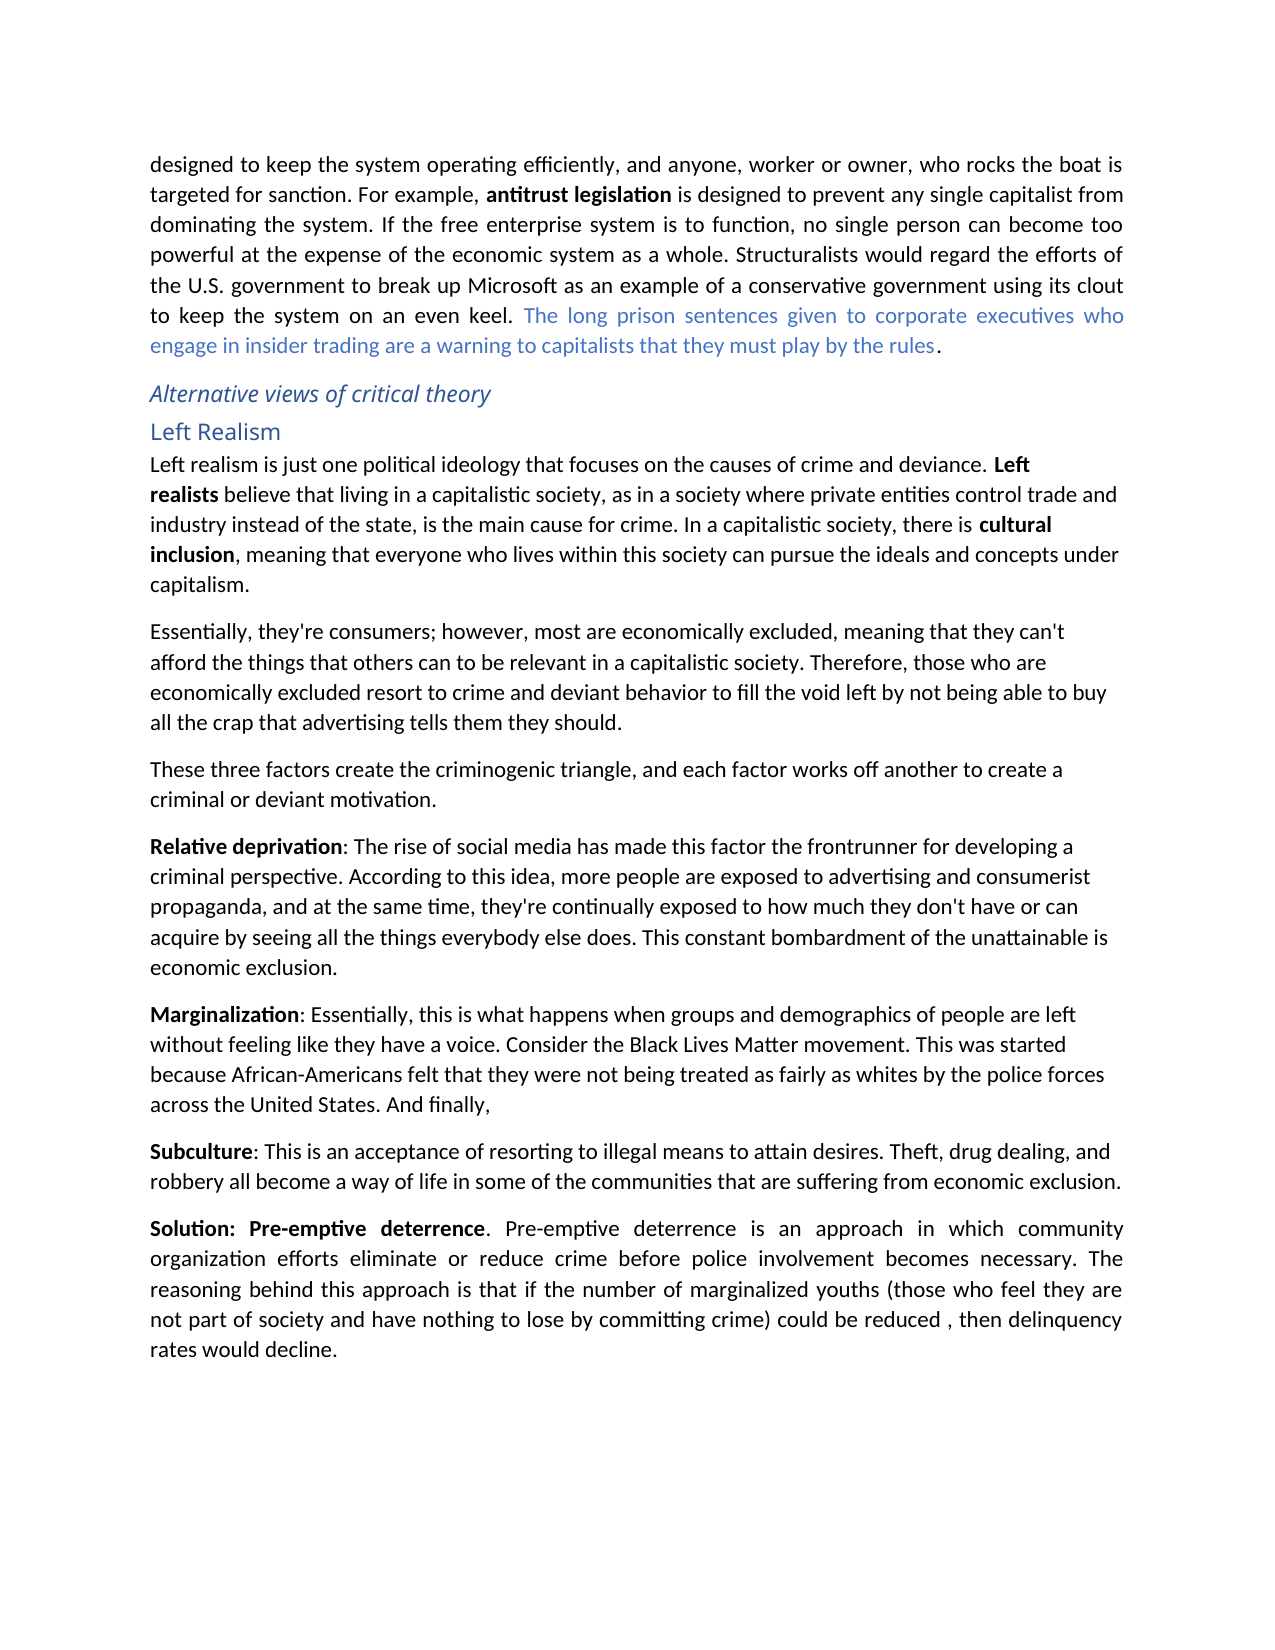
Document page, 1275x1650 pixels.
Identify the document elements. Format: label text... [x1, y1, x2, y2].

text Essentially, they're consumers; however, most are economically excluded, meaning that they can't afford the things that others can to be relevant in a capitalistic society. Therefore, those who are economically excluded resort to crime and deviant behavior to fill the void left by not being able to buy all the crap that advertising tells them they should. [150, 617, 1125, 736]
text Subculture: This is an acceptance of resorting to illegal means to attain desires. Theft, drug dealing, and robbery all become a way of life in some of the communities that are suffering from economic exclusion. [150, 1137, 1125, 1196]
text These three factors create the criminogenic triangle, and each factor works off another to create a criminal or deviant motivation. [150, 755, 1125, 813]
text Marginalization: Essentially, this is what happens when groups and demographics of people are left without feeling like they have a voice. Consider the Black Lives Matter movement. This was started because African-Americans felt that they were not being treated as fairly as whites by the police forces across the United States. And finally, [150, 1000, 1125, 1118]
text Relative deprivation: The rise of social media has made this factor the frontrunner for developing a criminal perspective. According to this idea, more people are exposed to advertising and consumerist propaganda, and at the same time, they're continually exposed to how much they don't have or can acquire by seeing all the things everybody else does. This constant bombardment of the unattainable is economic exclusion. [150, 832, 1125, 981]
text Left realism is just one political ideology that focuses on the causes of crime and deviance. Left realists believe that living in a capitalistic society, as in a society where private entities control trade and industry instead of the state, is the main cause for crime. In a capitalistic society, there is cultural inclusion, meaning that everyone who lives within this society can pursue the ideals and concepts under capitalism. [150, 450, 1125, 599]
subtitle Alternative views of critical theory [150, 378, 1125, 409]
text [150, 150, 1125, 359]
subtitle Left Realism [150, 416, 1125, 447]
text Solution: Pre-emptive deterrence. Pre-emptive deterrence is an approach in which community organization efforts eliminate or reduce crime before police involvement becomes necessary. The reasoning behind this approach is that if the number of marginalized youths (those who feel they are not part of society and have nothing to lose by committing crime) could be reduced , then delinquency rates would decline. [150, 1214, 1125, 1363]
